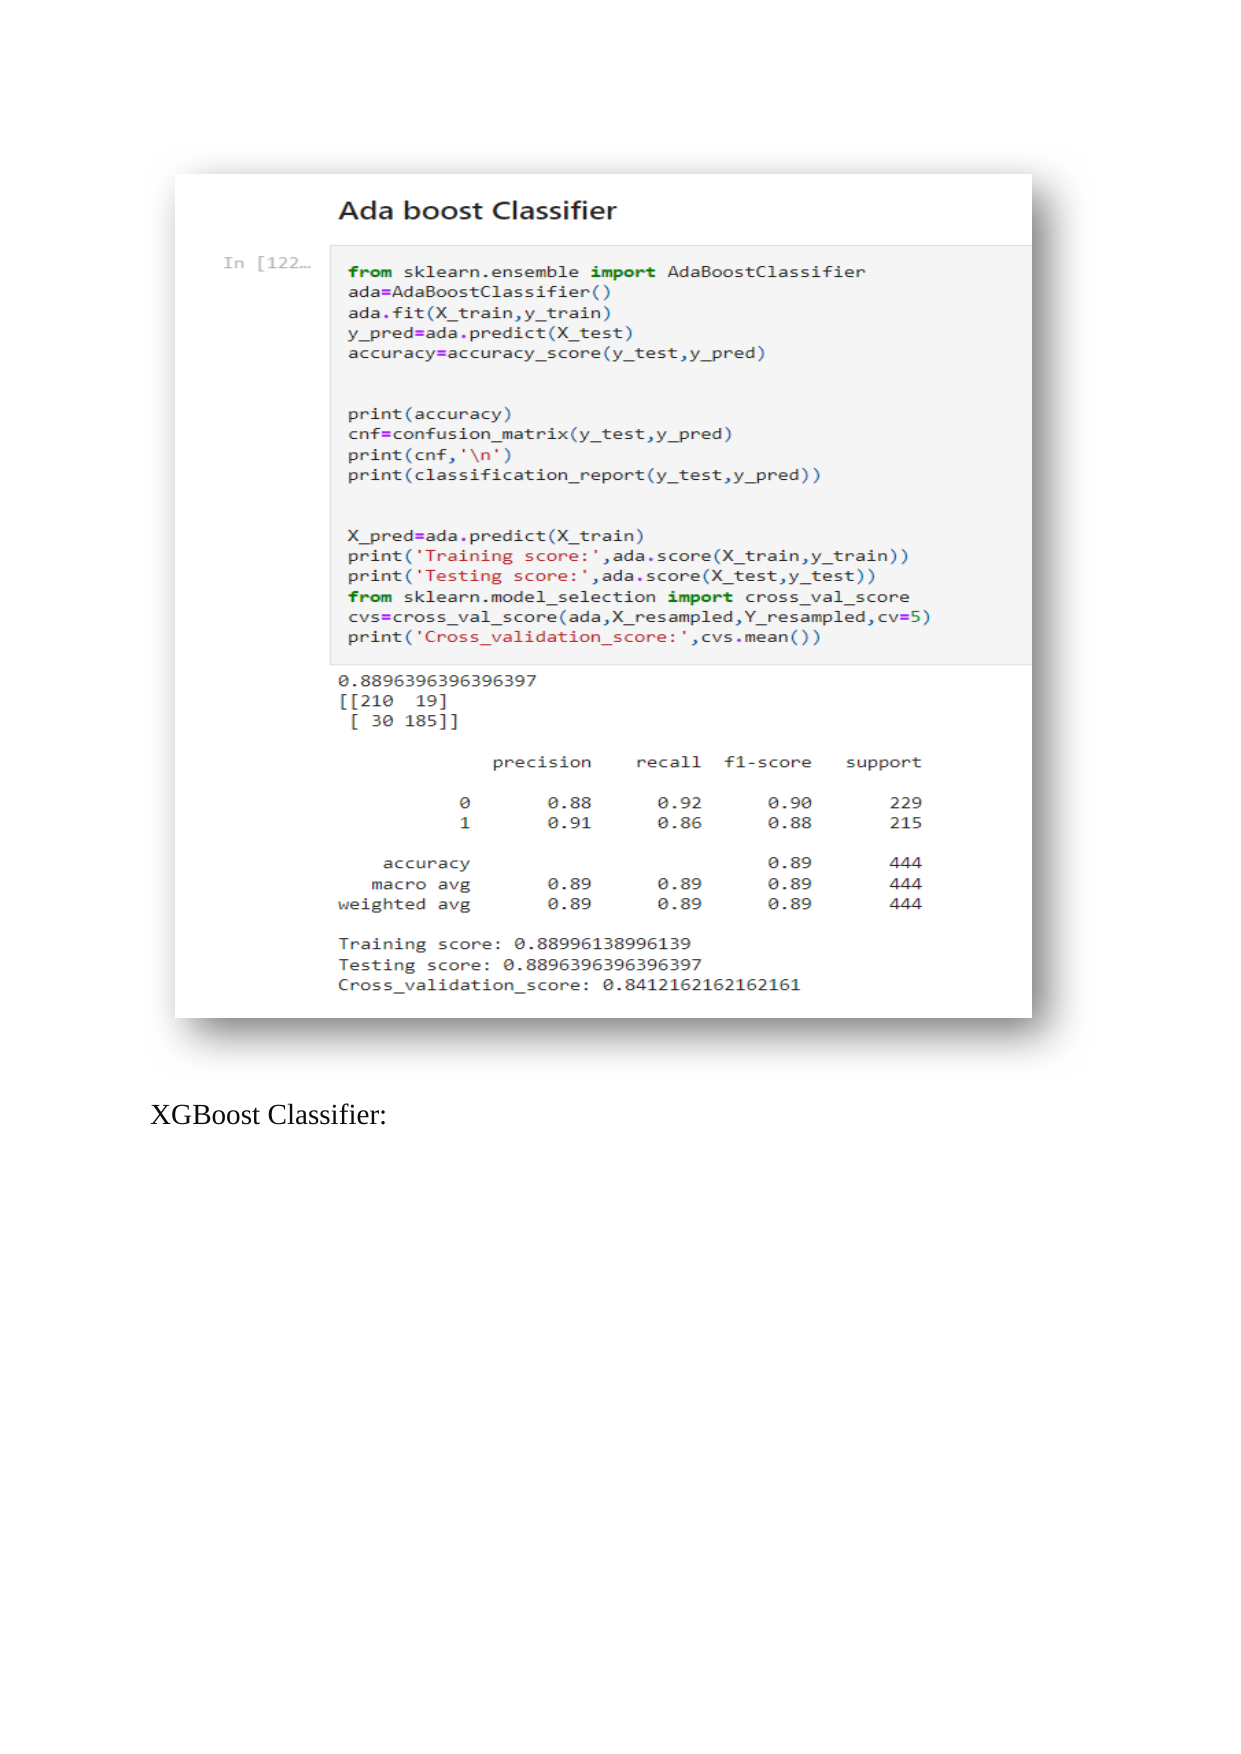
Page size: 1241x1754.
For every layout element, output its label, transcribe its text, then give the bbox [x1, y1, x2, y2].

text XGBoost Classifier: [150, 1097, 1090, 1131]
picture [175, 174, 1032, 1018]
